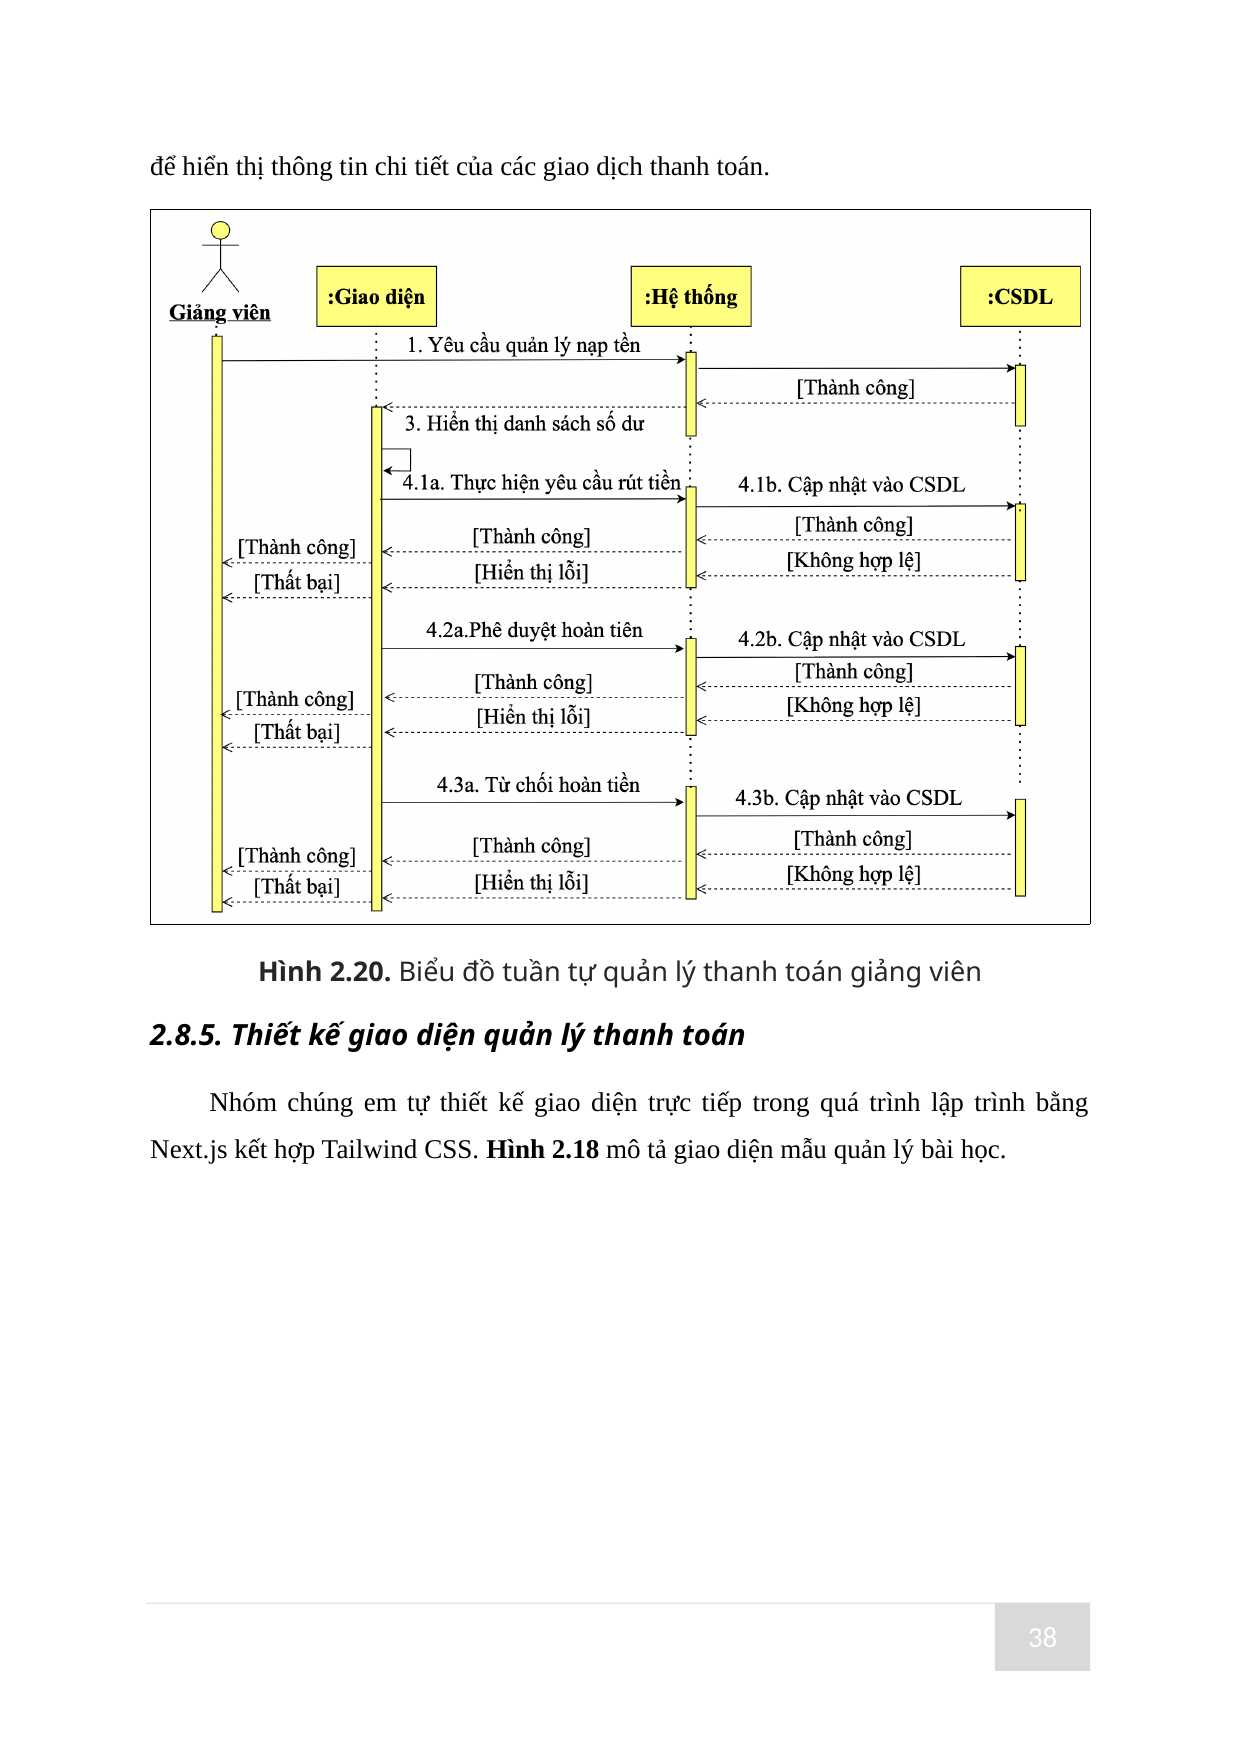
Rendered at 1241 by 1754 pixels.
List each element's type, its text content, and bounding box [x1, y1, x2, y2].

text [150, 150, 1090, 181]
text Hình 2.20. Biểu đồ tuần tự quản lý thanh toán giảng viên [150, 952, 1090, 989]
text Nhóm chúng em tự thiết kế giao diện trực tiếp trong quá trình lập trình bằng Next.js kết hợp Tailwind CSS. Hình 2.18 mô tả giao diện mẫu quản lý bài học. [150, 1086, 1090, 1164]
picture [151, 210, 1090, 924]
subtitle 2.8.5. Thiết kế giao diện quản lý thanh toán [150, 1014, 1090, 1054]
